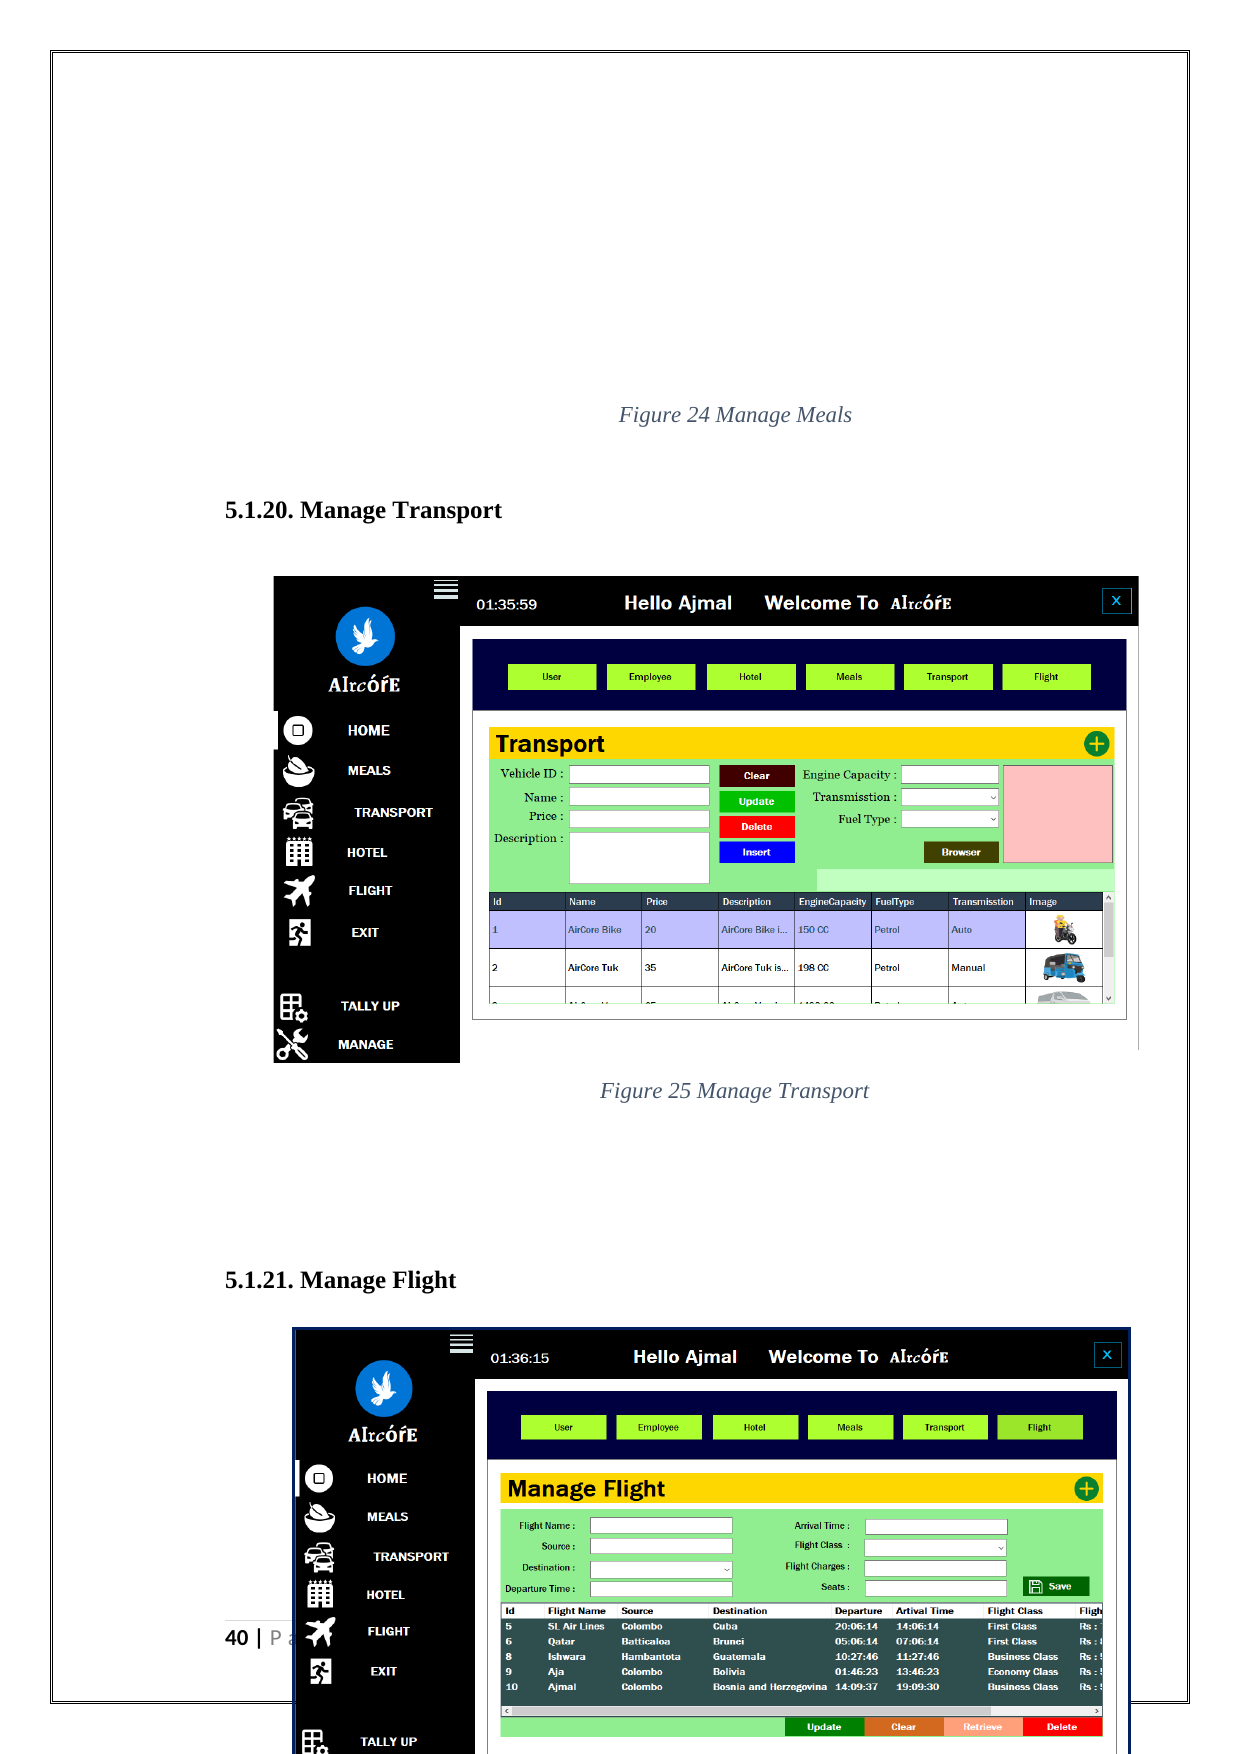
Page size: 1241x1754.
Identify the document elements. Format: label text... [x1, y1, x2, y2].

picture [273, 576, 1139, 1063]
subtitle 5.1.21. Manage Flight [225, 1265, 1090, 1293]
subtitle 5.1.20. Manage Transport [225, 495, 1090, 524]
picture [295, 1330, 1128, 1754]
